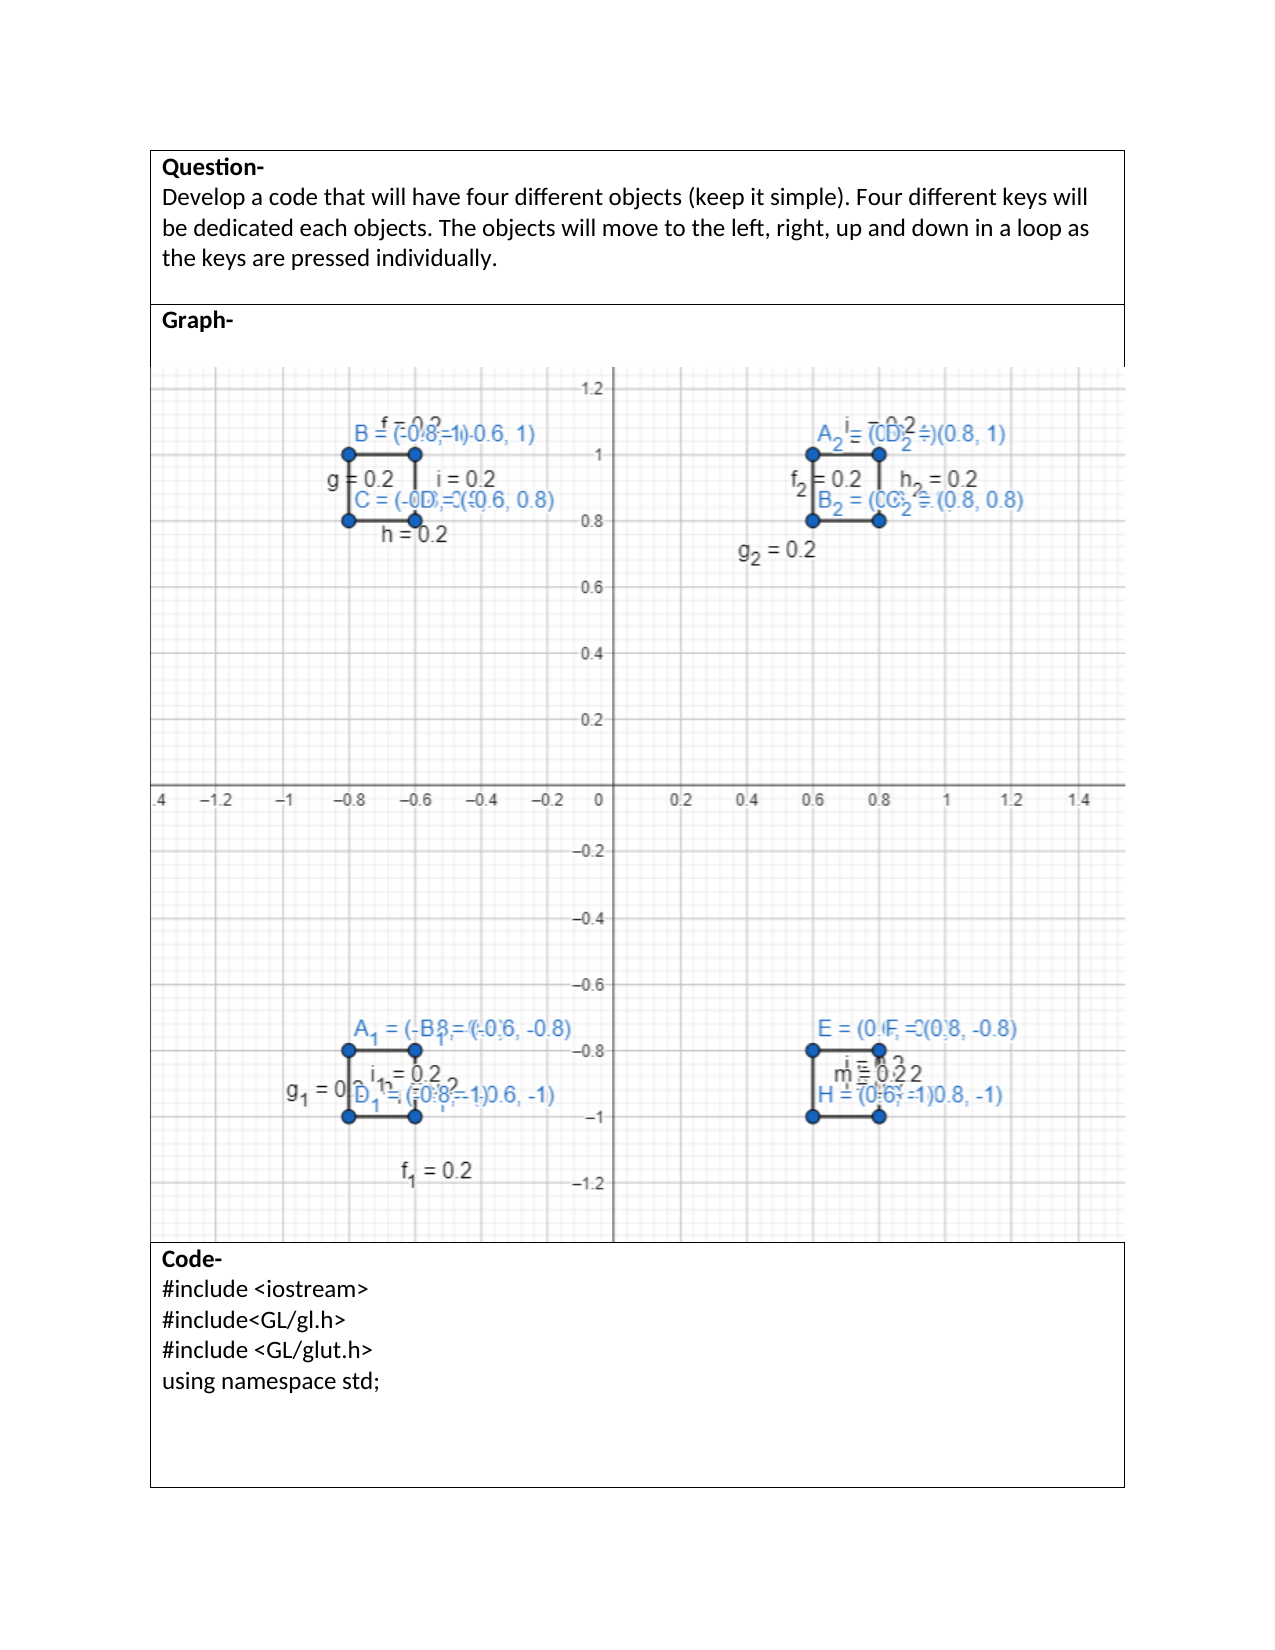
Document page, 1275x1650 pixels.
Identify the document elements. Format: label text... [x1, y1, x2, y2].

table_header Question- Develop a code that will have four different objects (keep it simple). Four different keys will be dedicated each objects. The objects will move to the left, right, up and down in a loop as the keys are pressed individually. [151, 151, 1124, 304]
table_cell Graph- [151, 305, 1124, 367]
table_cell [151, 1243, 1124, 1487]
picture [150, 367, 1126, 1242]
